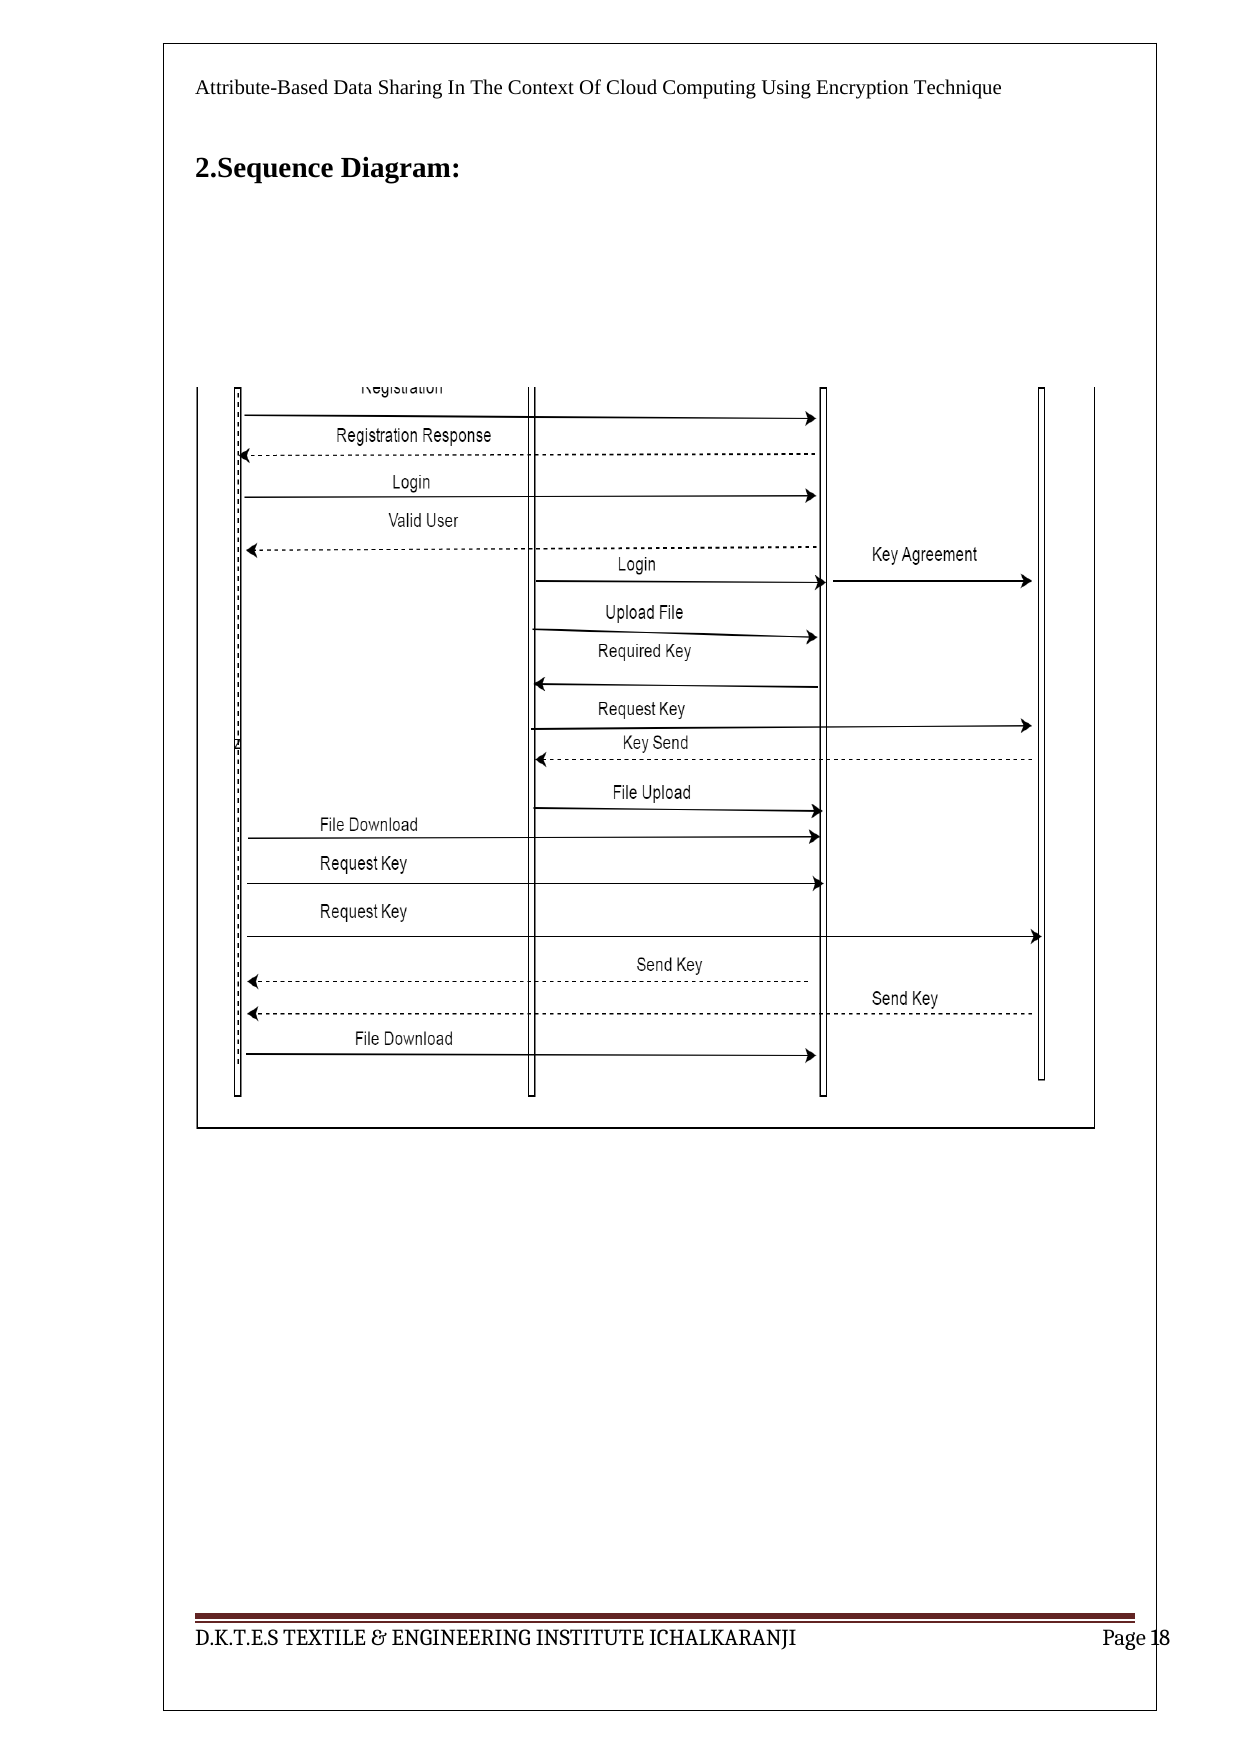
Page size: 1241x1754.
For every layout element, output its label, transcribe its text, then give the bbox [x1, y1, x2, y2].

picture [195, 387, 1095, 1130]
text 2.Sequence Diagram: [195, 150, 1135, 183]
